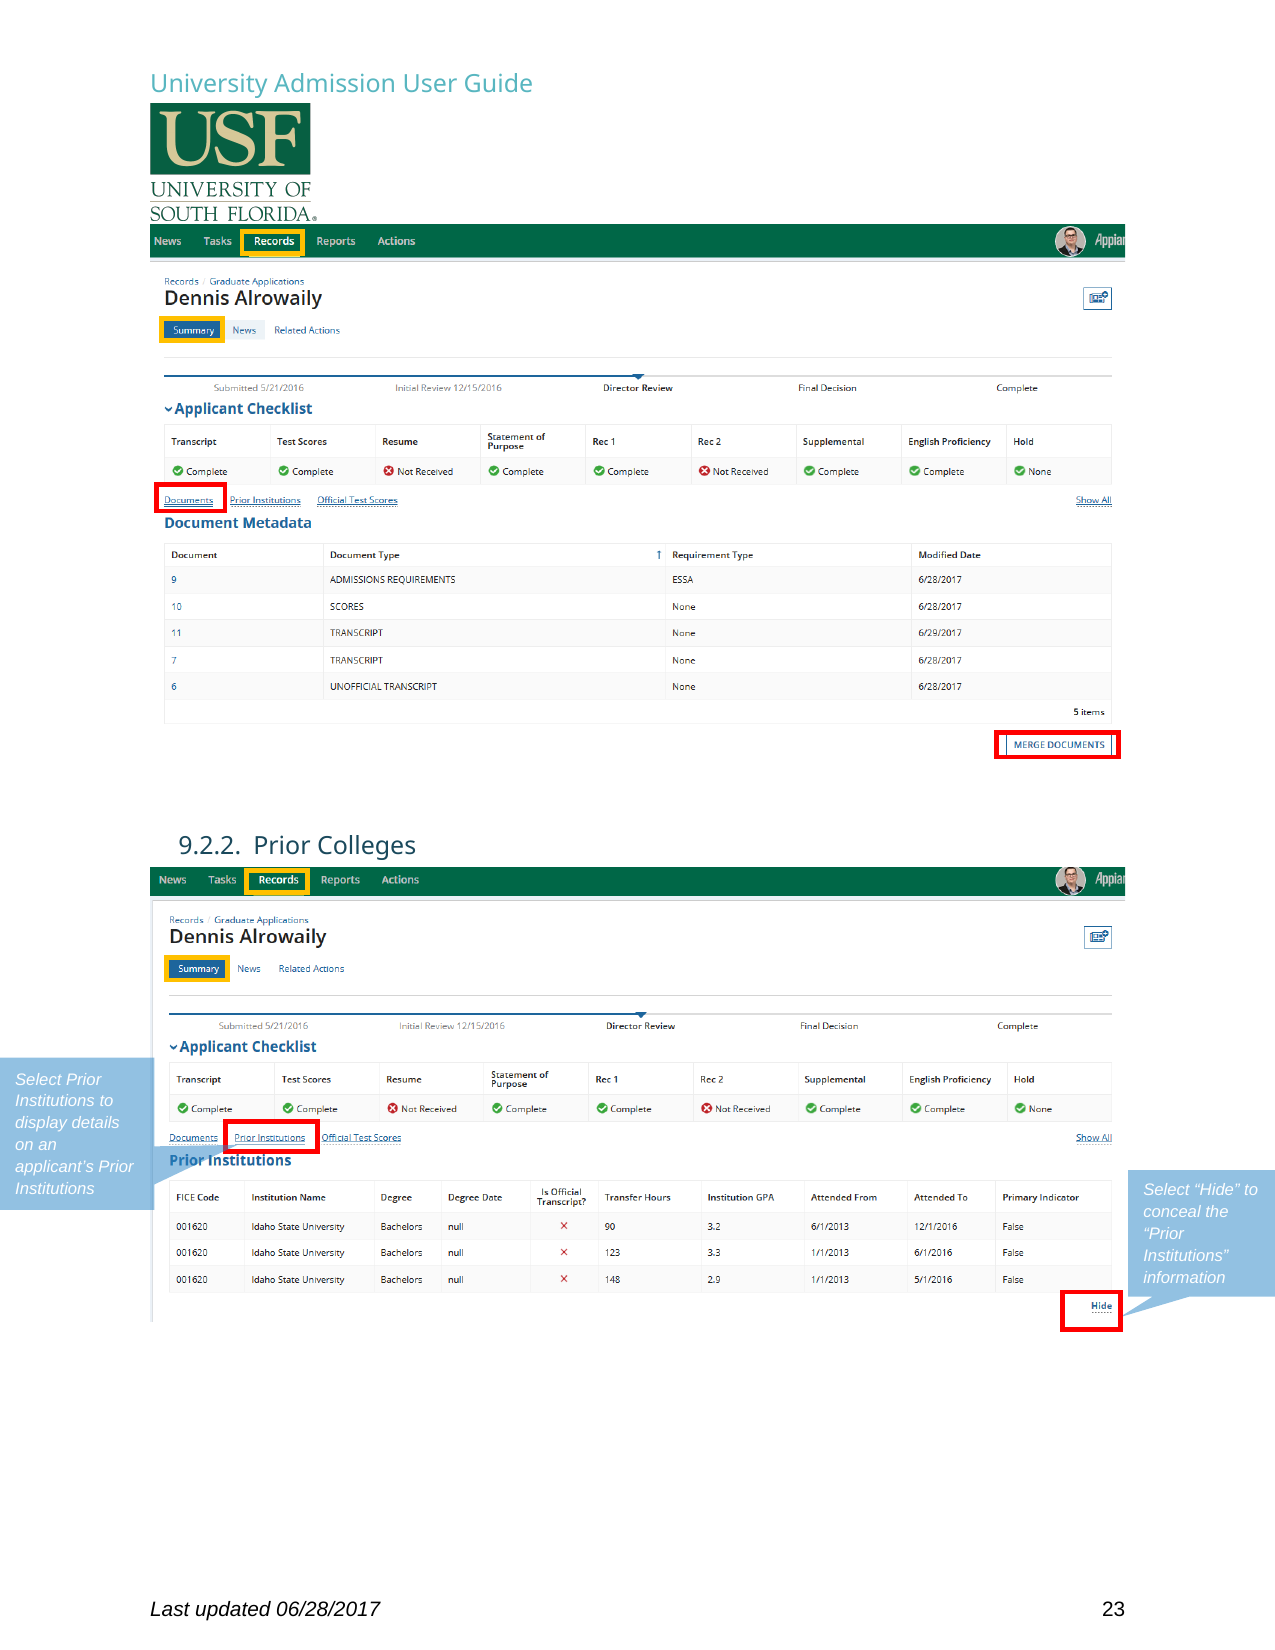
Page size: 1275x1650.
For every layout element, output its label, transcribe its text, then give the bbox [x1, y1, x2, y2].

picture [150, 867, 1125, 1322]
picture [228, 1124, 315, 1149]
picture [150, 103, 317, 221]
subtitle Prior Colleges [178, 828, 1125, 862]
picture [150, 224, 1125, 760]
picture [1065, 1294, 1118, 1322]
